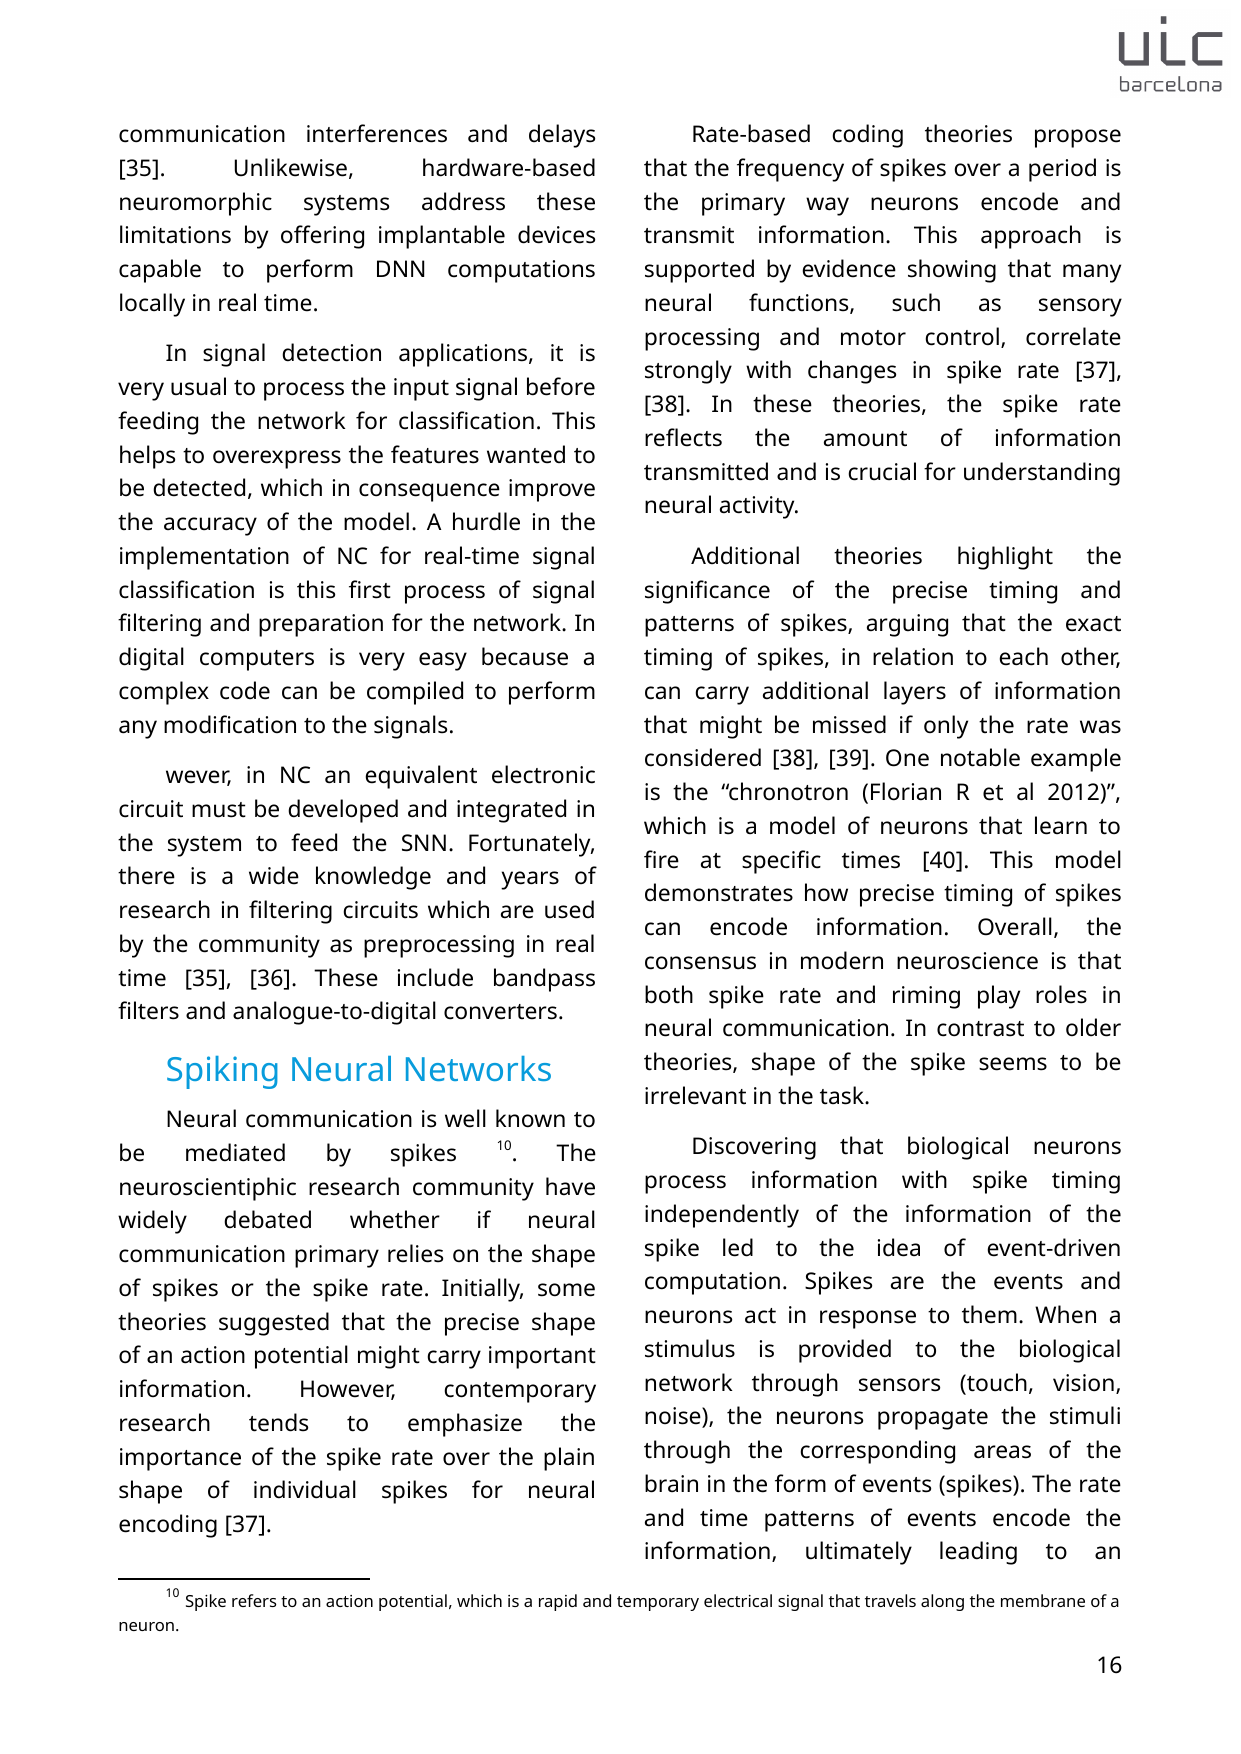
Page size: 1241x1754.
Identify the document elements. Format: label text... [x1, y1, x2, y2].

text Additional theories highlight the significance of the precise timing and patterns of spikes, arguing that the exact timing of spikes, in relation to each other, can carry additional layers of information that might be missed if only the rate was considered . One notable example is the “chronotron (Florian R et al 2012)”, which is a model of neurons that learn to fire at specific times . This model demonstrates how precise timing of spikes can encode information. Overall, the consensus in modern neuroscience is that both spike rate and riming play roles in neural communication. In contrast to older theories, shape of the spike seems to be irrelevant in the task. [644, 540, 1122, 1111]
text Rate-based coding theories propose that the frequency of spikes over a period is the primary way neurons encode and transmit information. This approach is supported by evidence showing that many neural functions, such as sensory processing and motor control, correlate strongly with changes in spike rate . In these theories, the spike rate reflects the amount of information transmitted and is crucial for understanding neural activity. [644, 118, 1122, 521]
text In healthcare industry, there is a growing demand for low power, non-invasive quick treatments for handling biosignal analysis . Current implantable devices which attempt to perform real time deep neural network (DNN) applications often end up needing cloud computing due to the required processing power. This constrains limit their applications in such sensitive fields due to risks associated with communication interferences and delays . Unlikewise, hardware-based neuromorphic systems address these limitations by offering implantable devices capable to perform DNN computations locally in real time. [118, 118, 596, 318]
text In signal detection applications, it is very usual to process the input signal before feeding the network for classification. This helps to overexpress the features wanted to be detected, which in consequence improve the accuracy of the model. A hurdle in the implementation of NC for real-time signal classification is this first process of signal filtering and preparation for the network. In digital computers is very easy because a complex code can be compiled to perform any modification to the signals. [118, 337, 596, 740]
text Neural communication is well known to be mediated by spikes . The neuroscientiphic research community have widely debated whether if neural communication primary relies on the shape of spikes or the spike rate. Initially, some theories suggested that the precise shape of an action potential might carry important information. However, contemporary research tends to emphasize the importance of the spike rate over the plain shape of individual spikes for neural encoding . [118, 1103, 596, 1539]
text wever, in NC an equivalent electronic circuit must be developed and integrated in the system to feed the SNN. Fortunately, there is a wide knowledge and years of research in filtering circuits which are used by the community as preprocessing in real time . These include bandpass filters and analogue-to-digital converters. [118, 759, 596, 1026]
picture [1110, 9, 1231, 98]
subtitle Spiking Neural Networks [118, 1046, 596, 1091]
